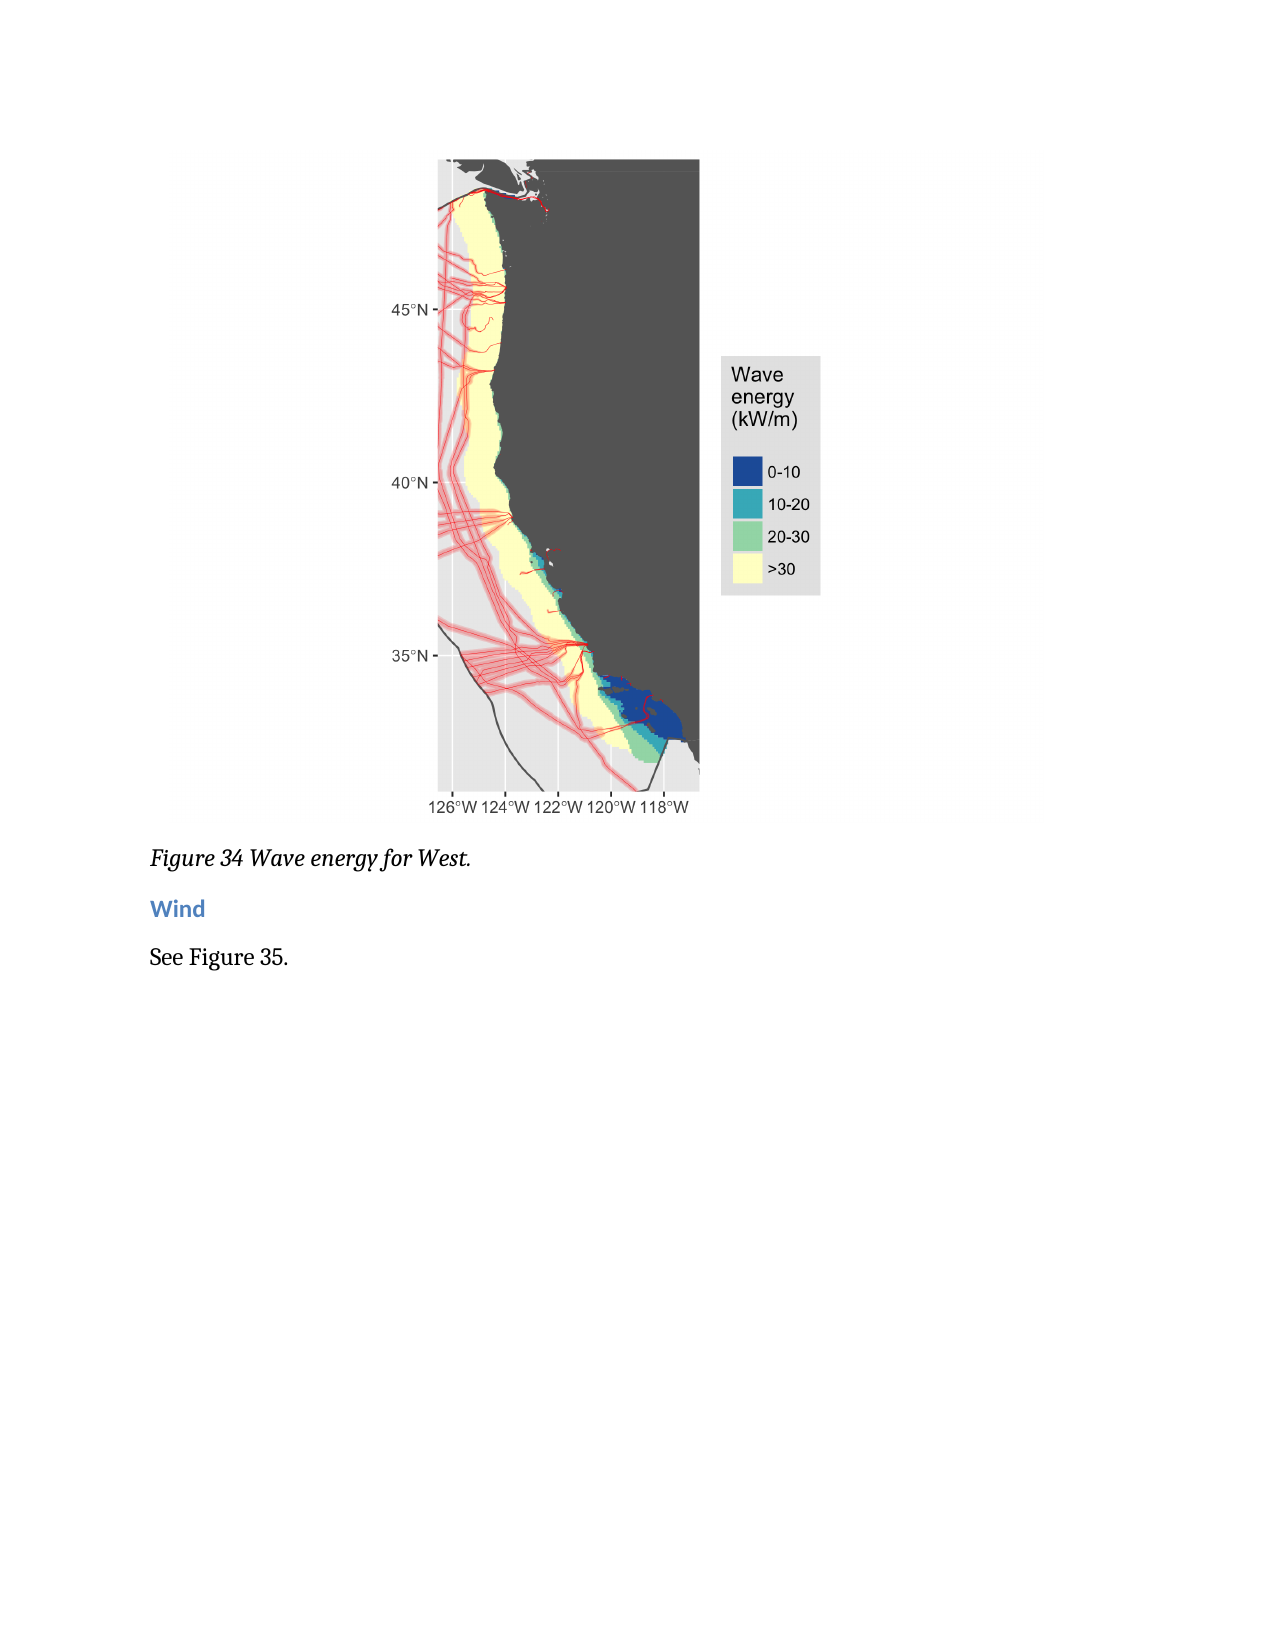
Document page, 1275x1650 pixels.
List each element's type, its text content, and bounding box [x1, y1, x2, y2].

subtitle Wind [150, 893, 1125, 924]
text See Figure 35. [150, 943, 1125, 971]
picture [168, 150, 1044, 823]
text Figure 34 Wave energy for West. [150, 844, 1125, 873]
